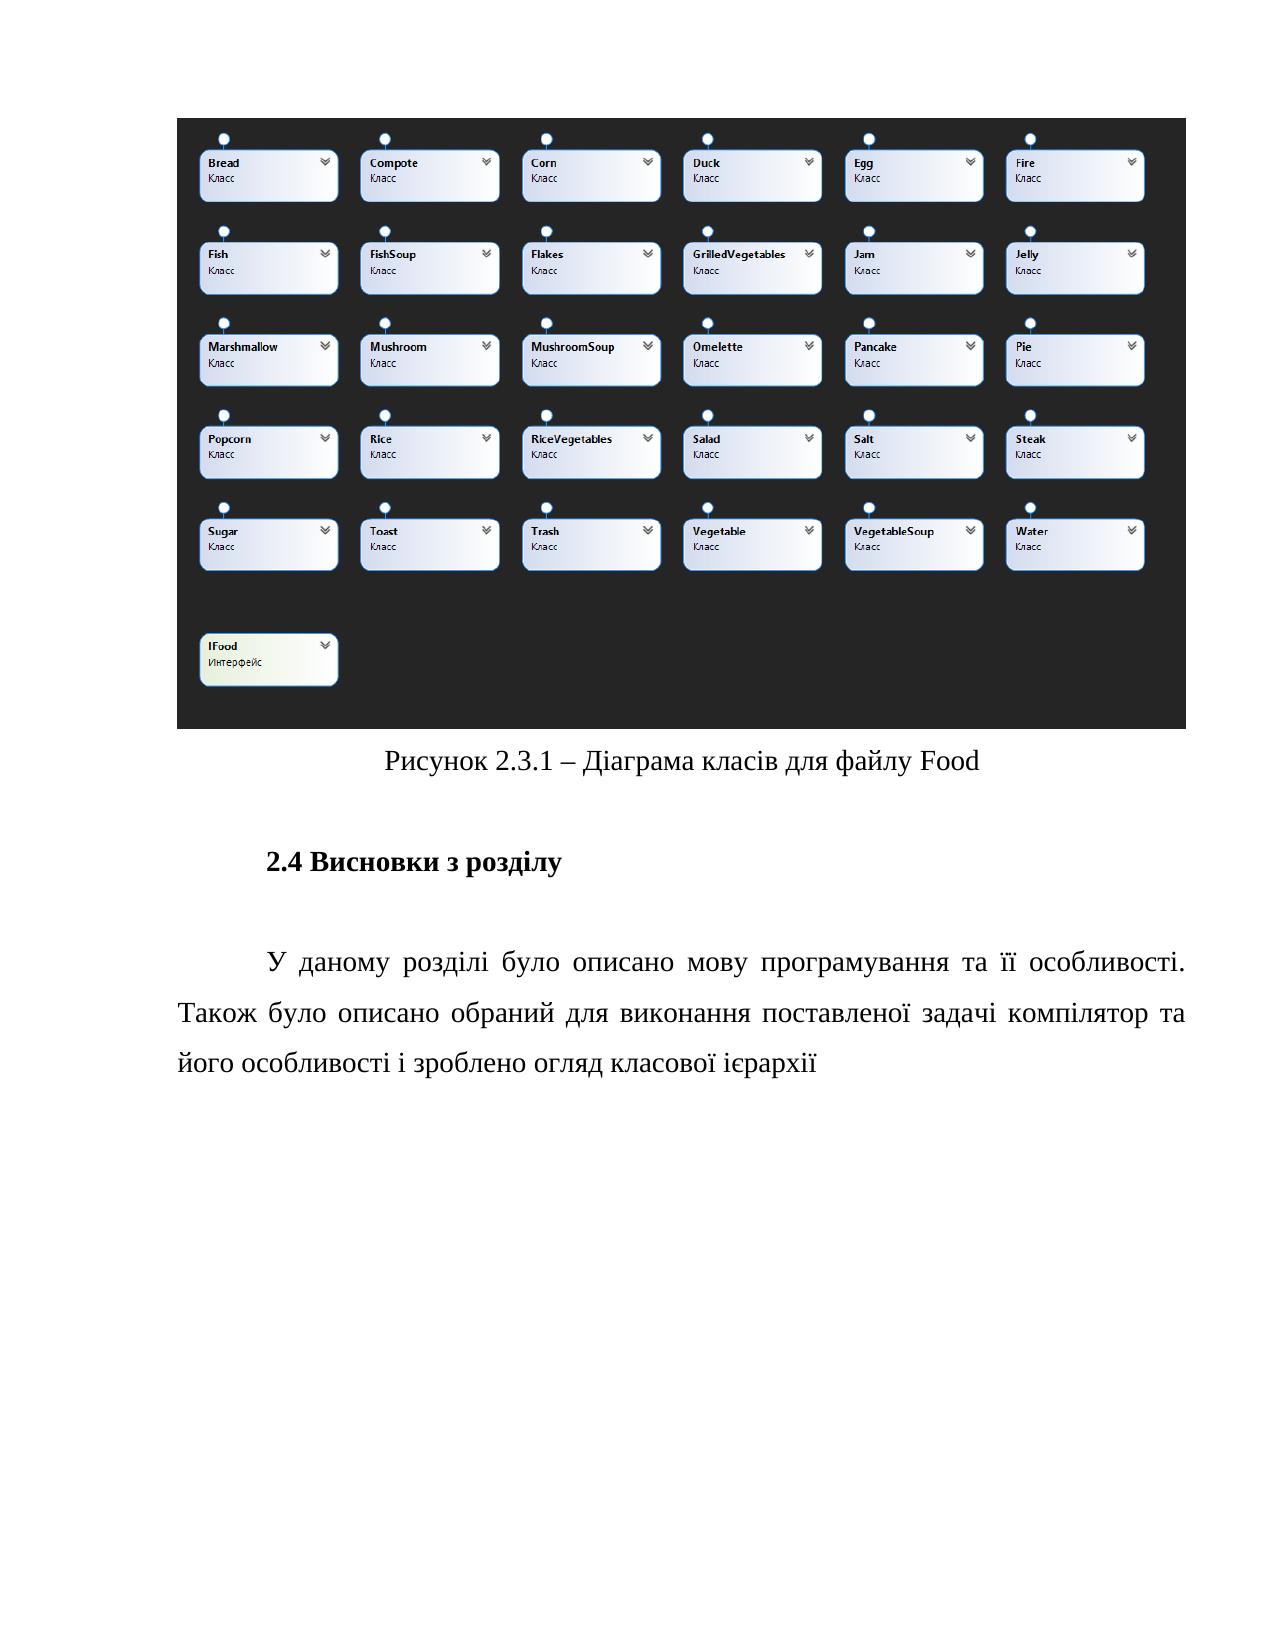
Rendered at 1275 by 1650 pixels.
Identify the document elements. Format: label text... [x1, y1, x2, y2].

text У даному розділі було описано мову програмування та її особливості. Також було описано обраний для виконання поставленої задачі компілятор та його особливості і зроблено огляд класової ієрархії [177, 944, 1186, 1078]
subtitle 2.4 Висновки з розділу [177, 844, 1186, 877]
text Рисунок 2.3.1 – Діаграма класів для файлу Food [177, 743, 1186, 777]
picture [177, 118, 1186, 729]
